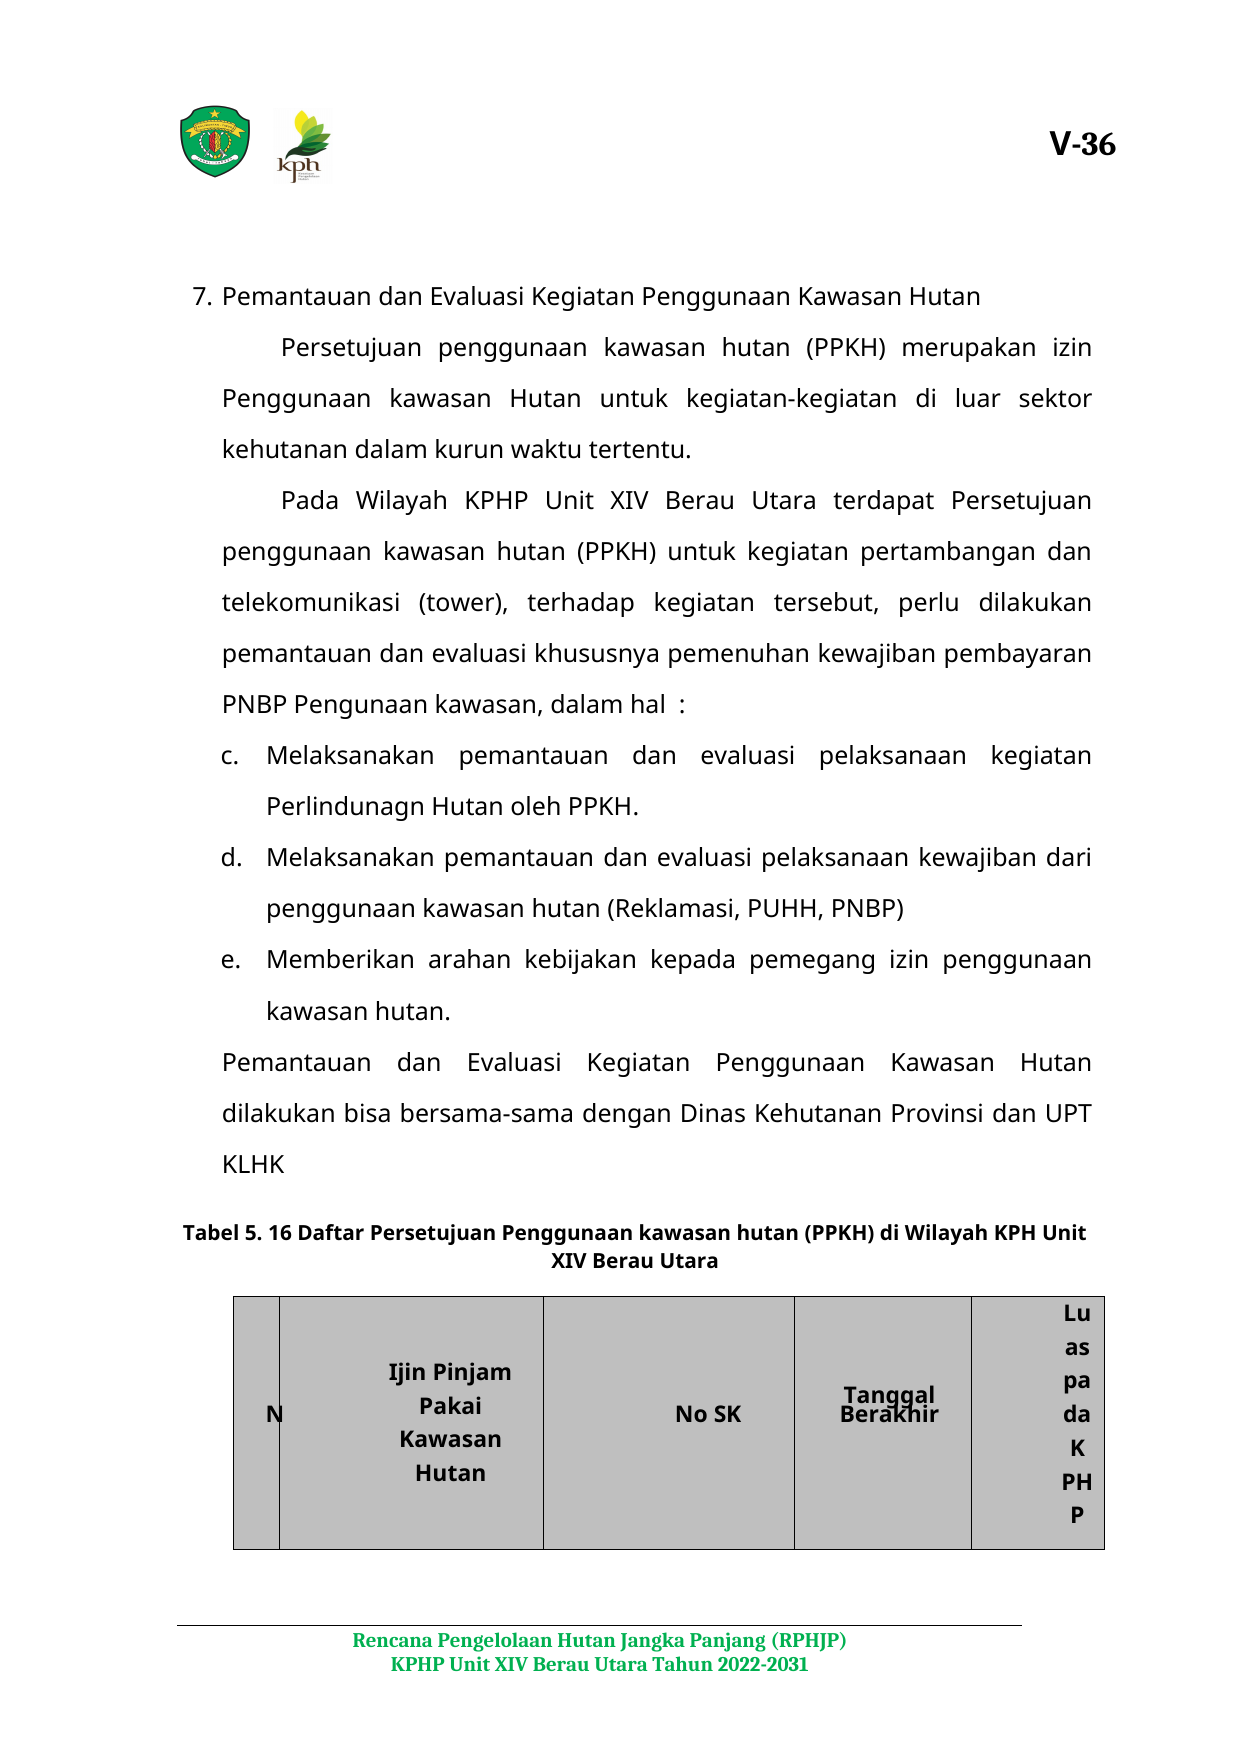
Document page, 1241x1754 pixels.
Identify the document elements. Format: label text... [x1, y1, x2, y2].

picture [273, 108, 334, 184]
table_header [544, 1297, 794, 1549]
text Tabel 5. 16 Daftar Persetujuan Penggunaan kawasan hutan (PPKH) di Wilayah KPH Unit XIV Berau Utara [177, 1218, 1093, 1275]
picture [177, 103, 253, 179]
list Pemantauan dan Evaluasi Kegiatan Penggunaan Kawasan Hutan dilakukan bisa bersama-sama dengan Dinas Kehutanan Provinsi dan UPT KLHK [222, 1044, 1093, 1180]
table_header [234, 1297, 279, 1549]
list Pada Wilayah KPHP Unit XIV Berau Utara terdapat Persetujuan penggunaan kawasan hutan (PPKH) untuk kegiatan pertambangan dan telekomunikasi (tower), terhadap kegiatan tersebut, perlu dilakukan pemantauan dan evaluasi khususnya pemenuhan kewajiban pembayaran PNBP Pengunaan kawasan, dalam hal : [222, 483, 1093, 721]
list Persetujuan penggunaan kawasan hutan (PPKH) merupakan izin Penggunaan kawasan Hutan untuk kegiatan-kegiatan di luar sektor kehutanan dalam kurun waktu tertentu. [222, 329, 1093, 466]
list Memberikan arahan kebijakan kepada pemegang izin penggunaan kawasan hutan. [220, 942, 1093, 1027]
list Melaksanakan pemantauan dan evaluasi pelaksanaan kewajiban dari penggunaan kawasan hutan (Reklamasi, PUHH, PNBP) [220, 840, 1093, 925]
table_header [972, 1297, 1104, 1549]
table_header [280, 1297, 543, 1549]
list Melaksanakan pemantauan dan evaluasi pelaksanaan kegiatan Perlindunagn Hutan oleh PPKH. [220, 738, 1093, 823]
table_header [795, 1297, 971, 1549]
list Pemantauan dan Evaluasi Kegiatan Penggunaan Kawasan Hutan [192, 278, 1093, 313]
